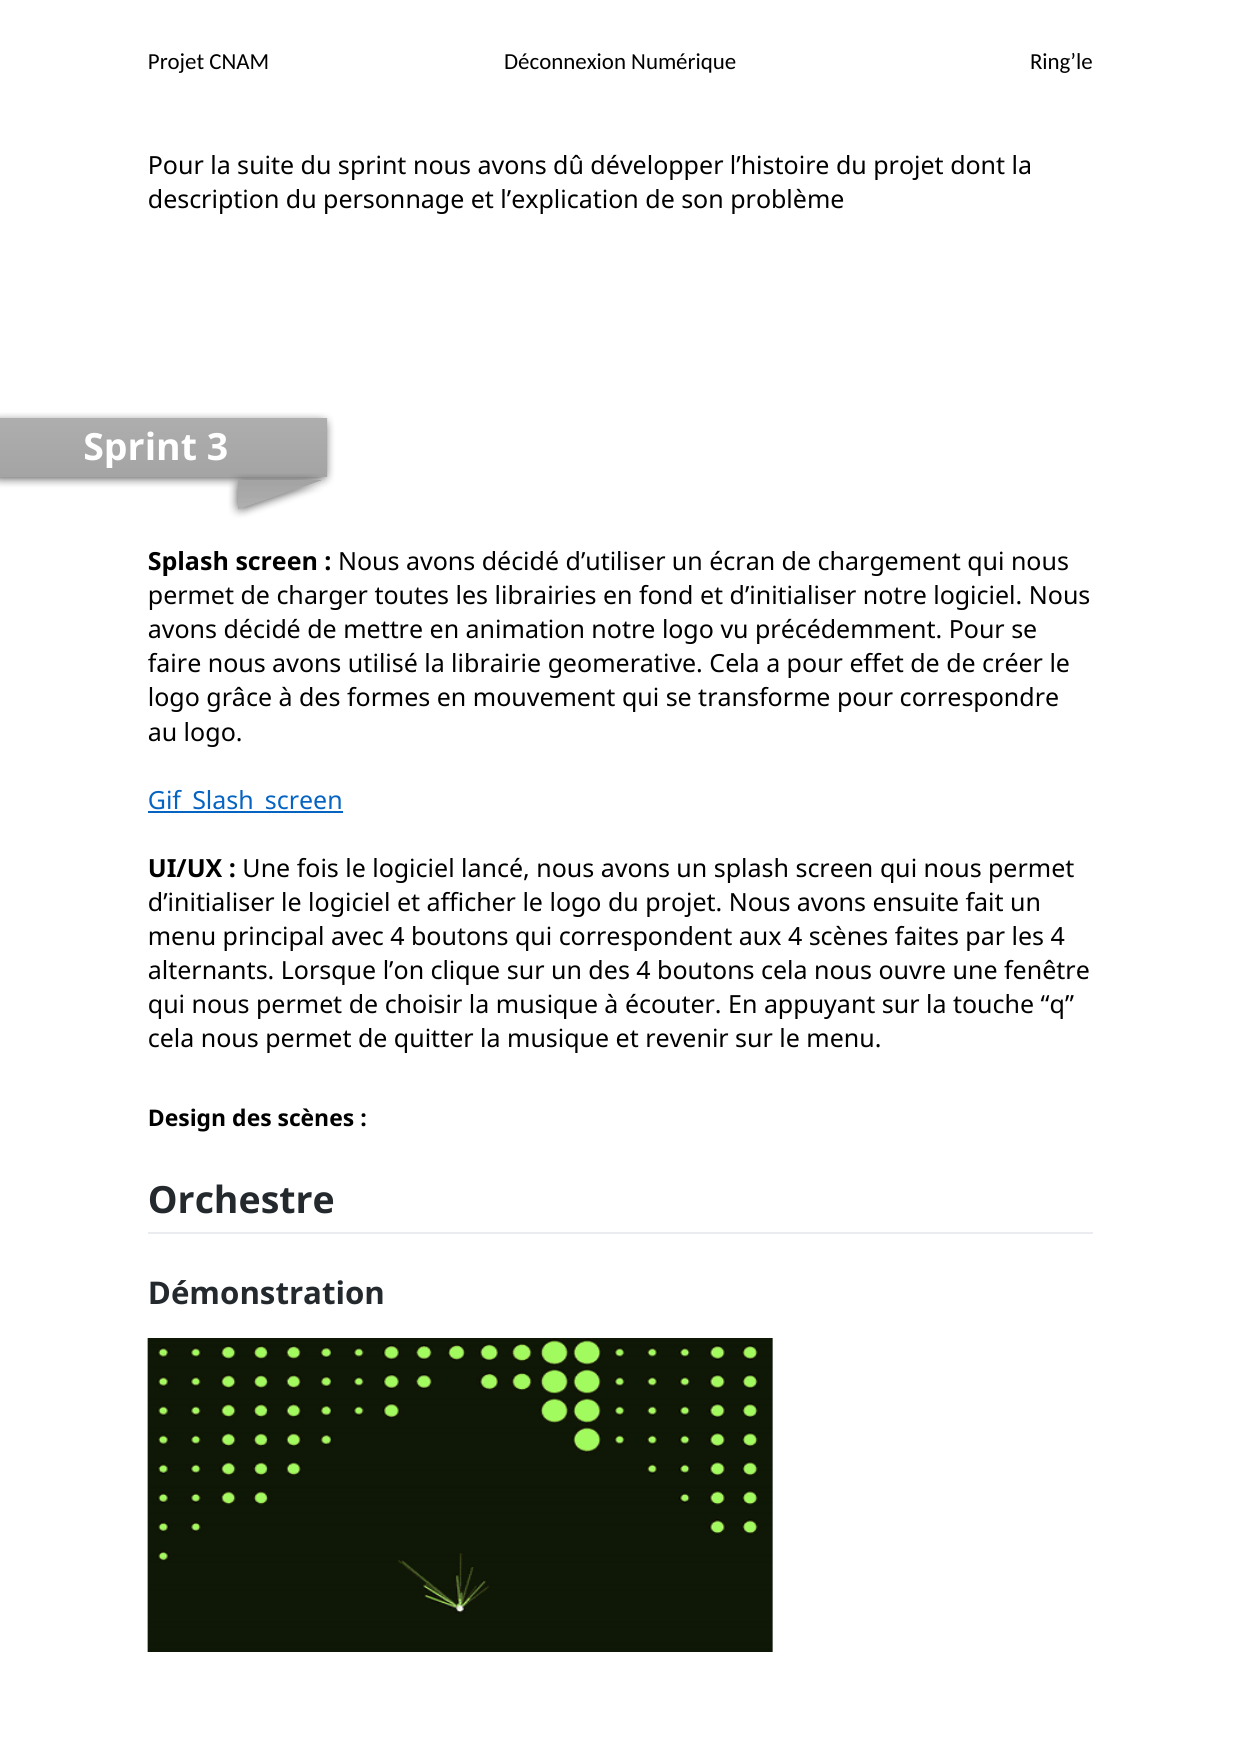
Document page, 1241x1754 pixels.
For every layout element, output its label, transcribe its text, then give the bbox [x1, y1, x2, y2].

text Gif_Slash_screen [148, 782, 1093, 816]
text Splash screen : Nous avons décidé d’utiliser un écran de chargement qui nous permet de charger toutes les librairies en fond et d’initialiser notre logiciel. Nous avons décidé de mettre en animation notre logo vu précédemment. Pour se faire nous avons utilisé la librairie geomerative. Cela a pour effet de de créer le logo grâce à des formes en mouvement qui se transforme pour correspondre au logo. [148, 544, 1093, 748]
text Orchestre [148, 1173, 1093, 1232]
text Design des scènes : [148, 1102, 1093, 1133]
text UI/UX : Une fois le logiciel lancé, nous avons un splash screen qui nous permet d’initialiser le logiciel et afficher le logo du projet. Nous avons ensuite fait un menu principal avec 4 boutons qui correspondent aux 4 scènes faites par les 4 alternants. Lorsque l’on clique sur un des 4 boutons cela nous ouvre une fenêtre qui nous permet de choisir la musique à écouter. En appuyant sur la touche “q” cela nous permet de quitter la musique et revenir sur le menu. [148, 850, 1093, 1055]
text Démonstration [148, 1271, 1093, 1314]
text Pour la suite du sprint nous avons dû développer l’histoire du projet dont la description du personnage et l’explication de son problème [148, 148, 1093, 216]
picture [147, 1338, 773, 1652]
